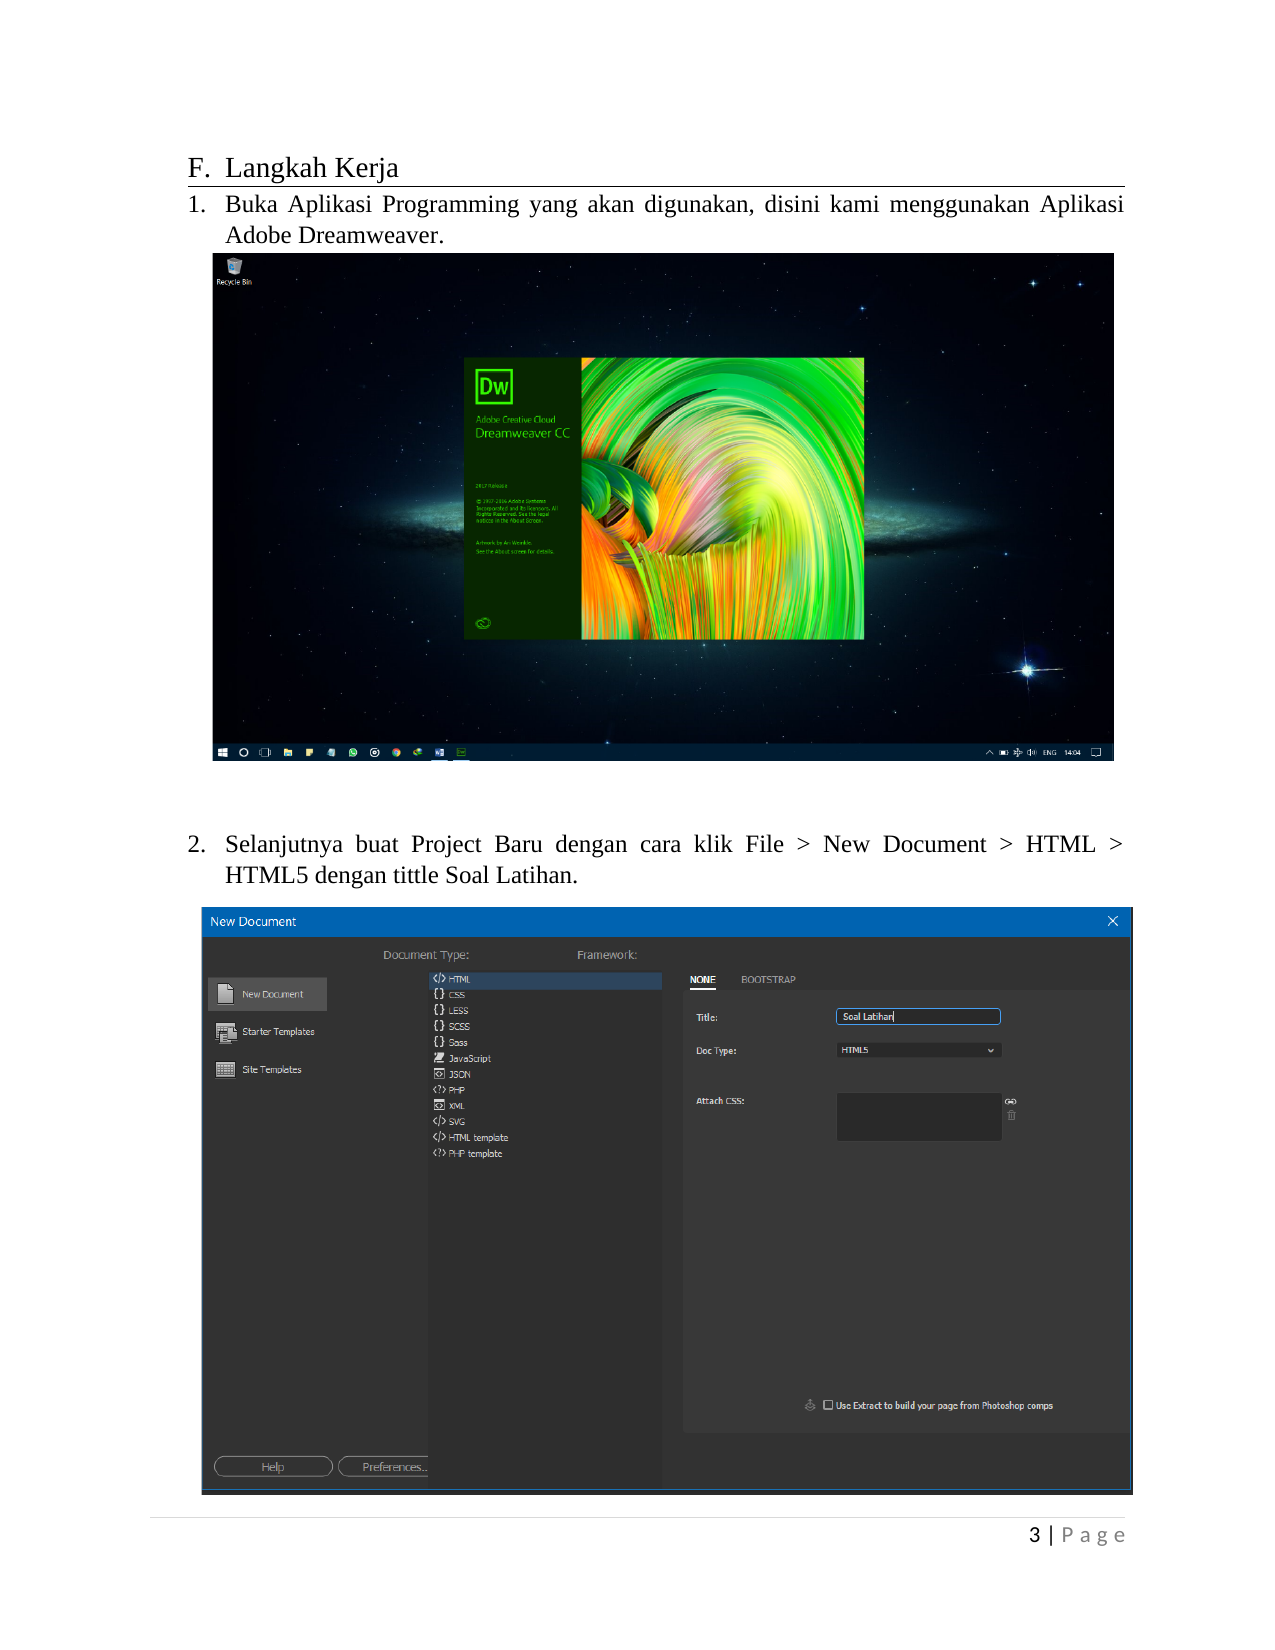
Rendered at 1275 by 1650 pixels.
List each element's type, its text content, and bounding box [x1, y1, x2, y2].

list Langkah Kerja [187, 150, 1125, 187]
picture [201, 907, 1133, 1495]
list Buka Aplikasi Programming yang akan digunakan, disini kami menggunakan Aplikasi Adobe Dreamweaver. [187, 189, 1125, 249]
list Selanjutnya buat Project Baru dengan cara klik File > New Document > HTML > HTML5 dengan tittle Soal Latihan. [187, 829, 1125, 889]
picture [212, 253, 1114, 761]
